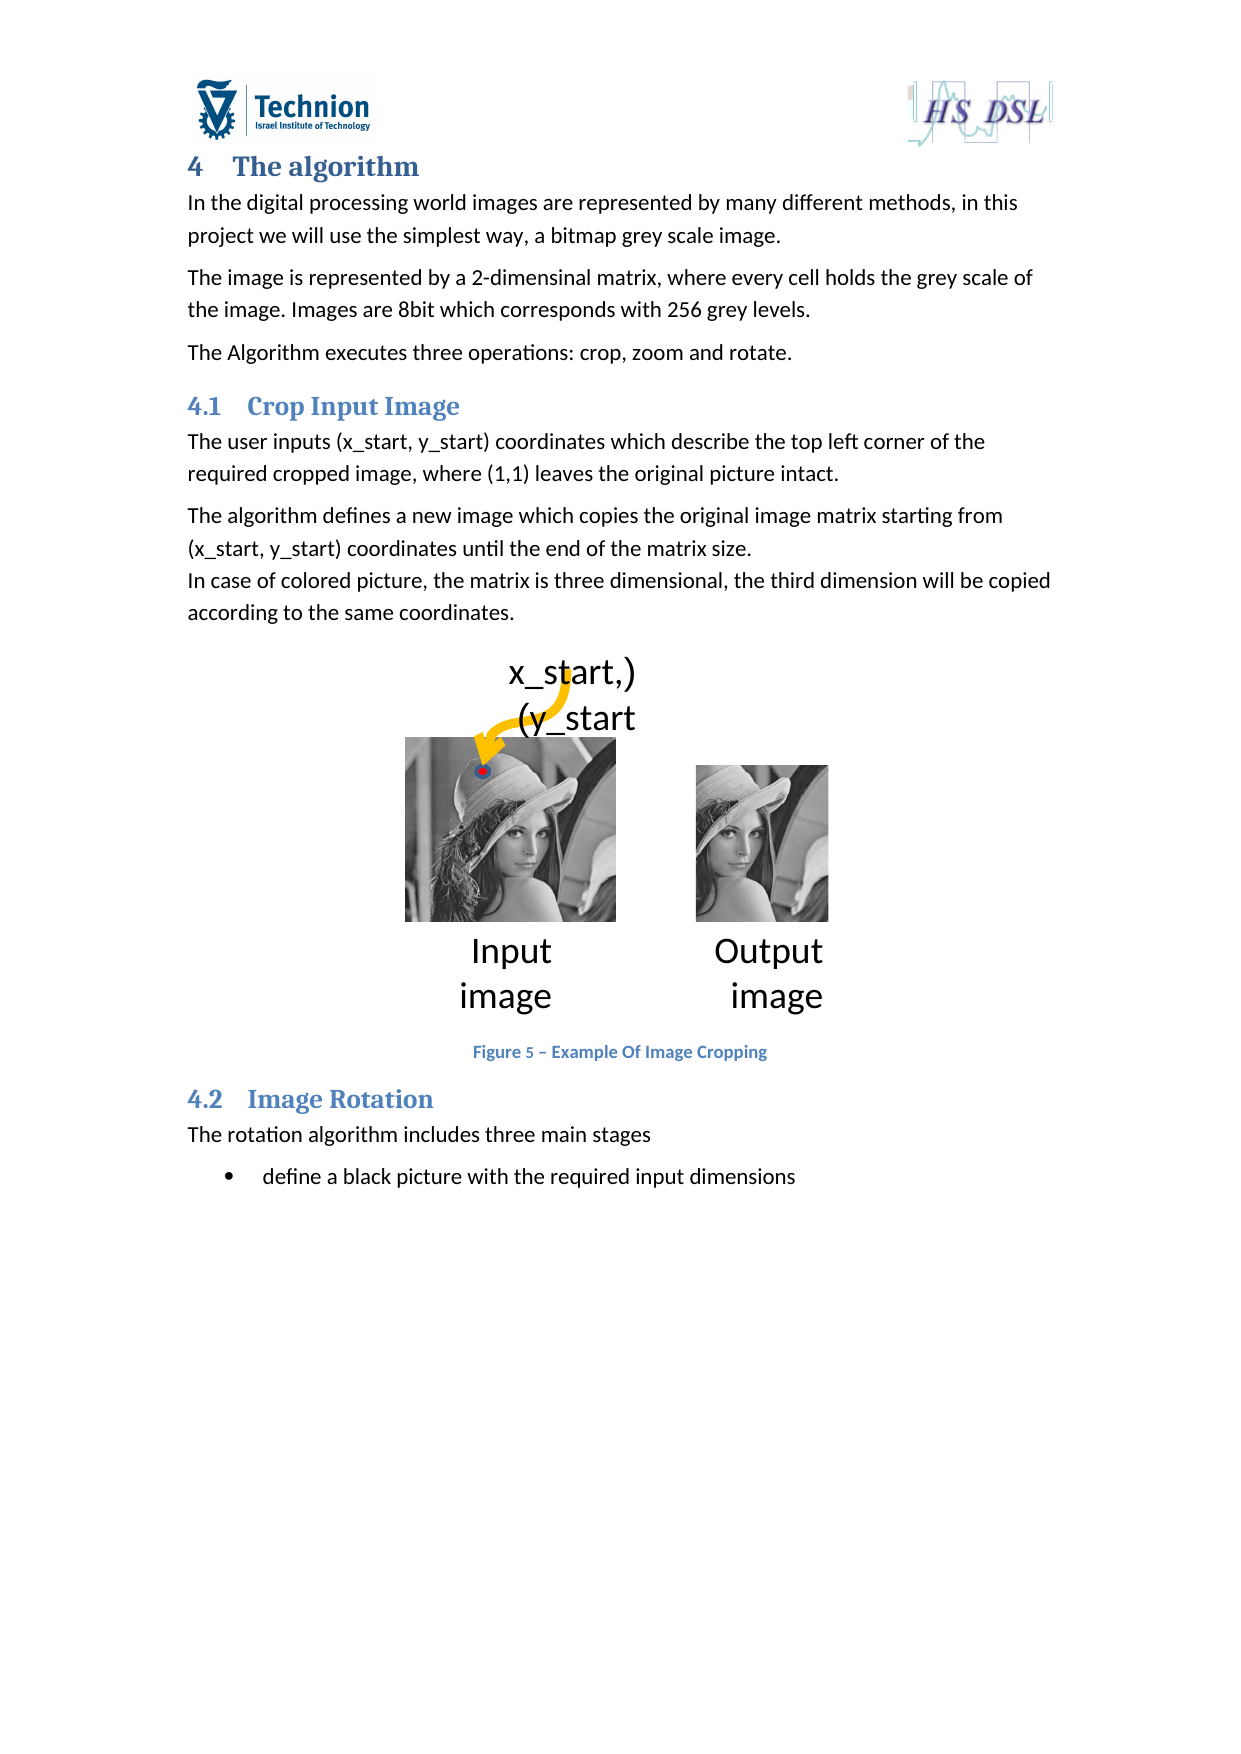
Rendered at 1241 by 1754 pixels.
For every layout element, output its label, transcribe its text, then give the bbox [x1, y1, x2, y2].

picture [405, 737, 616, 922]
subtitle Image Rotation [187, 1084, 1053, 1115]
text The Algorithm executes three operations: crop, zoom and rotate. [187, 338, 1053, 366]
subtitle Crop Input Image [187, 391, 1053, 422]
picture [695, 765, 829, 922]
text In the digital processing world images are represented by many different methods, in this project we will use the simplest way, a bitmap grey scale image. [187, 188, 1053, 249]
text The user inputs (x_start, y_start) coordinates which describe the top left corner of the required cropped image, where (1,1) leaves the original picture intact. [187, 427, 1053, 487]
picture [187, 74, 378, 147]
picture [907, 73, 1053, 147]
text The rotation algorithm includes three main stages [187, 1120, 1053, 1148]
subtitle The algorithm [187, 150, 1053, 183]
text Figure 5 – Example Of Image Cropping [187, 1040, 1053, 1063]
list define a black picture with the required input dimensions [225, 1162, 1053, 1190]
text The algorithm defines a new image which copies the original image matrix starting from (x_start, y_start) coordinates until the end of the matrix size. In case of colored picture, the matrix is three dimensional, the third dimension will be copied according to the same coordinates. [187, 502, 1053, 626]
text The image is represented by a 2-dimensinal matrix, where every cell holds the grey scale of the image. Images are 8bit which corresponds with 256 grey levels. [187, 263, 1053, 323]
